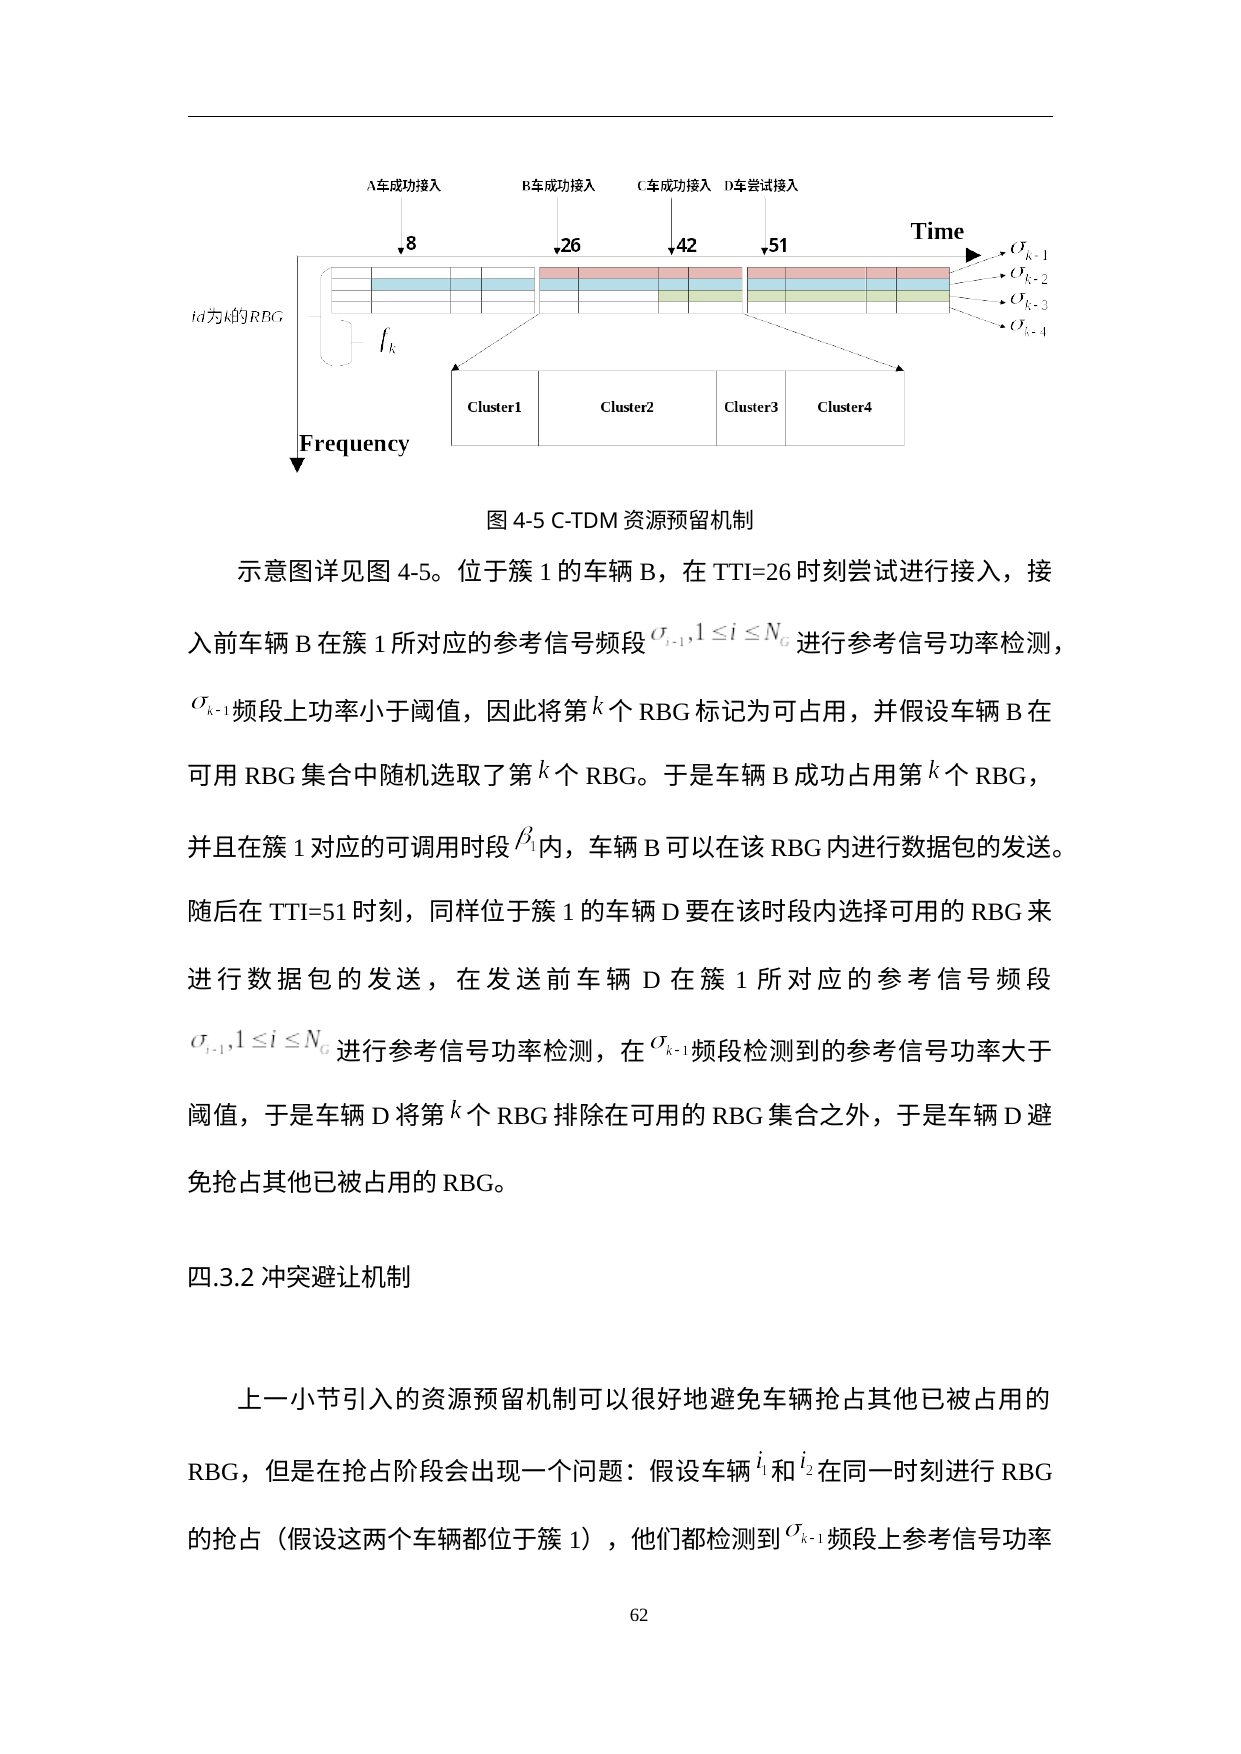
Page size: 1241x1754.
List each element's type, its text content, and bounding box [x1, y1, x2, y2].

text 图 4-5 C-TDM资源预留机制 [187, 502, 1053, 536]
subtitle 冲突避让机制 [187, 1242, 1053, 1310]
text 示意图详见图 4-5。位于簇1的车辆B，在TTI=26时刻尝试进行接入，接入前车辆B在簇1所对应的参考信号频段进行参考信号功率检测，频段上功率小于阈值，因此将第个RBG标记为可占用，并假设车辆B在可用RBG集合中随机选取了第个RBG。于是车辆B成功占用第个RBG，并且在簇1对应的可调用时段内，车辆B可以在该RBG内进行数据包的发送。随后在TTI=51时刻，同样位于簇1的车辆D要在该时段内选择可用的RBG来进行数据包的发送，在发送前车辆D在簇1所对应的参考信号频段进行参考信号功率检测，在频段检测到的参考信号功率大于阈值，于是车辆D将第个RBG排除在可用的RBG集合之外，于是车辆D避免抢占其他已被占用的RBG。 [187, 536, 1053, 1215]
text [187, 1363, 1053, 1567]
